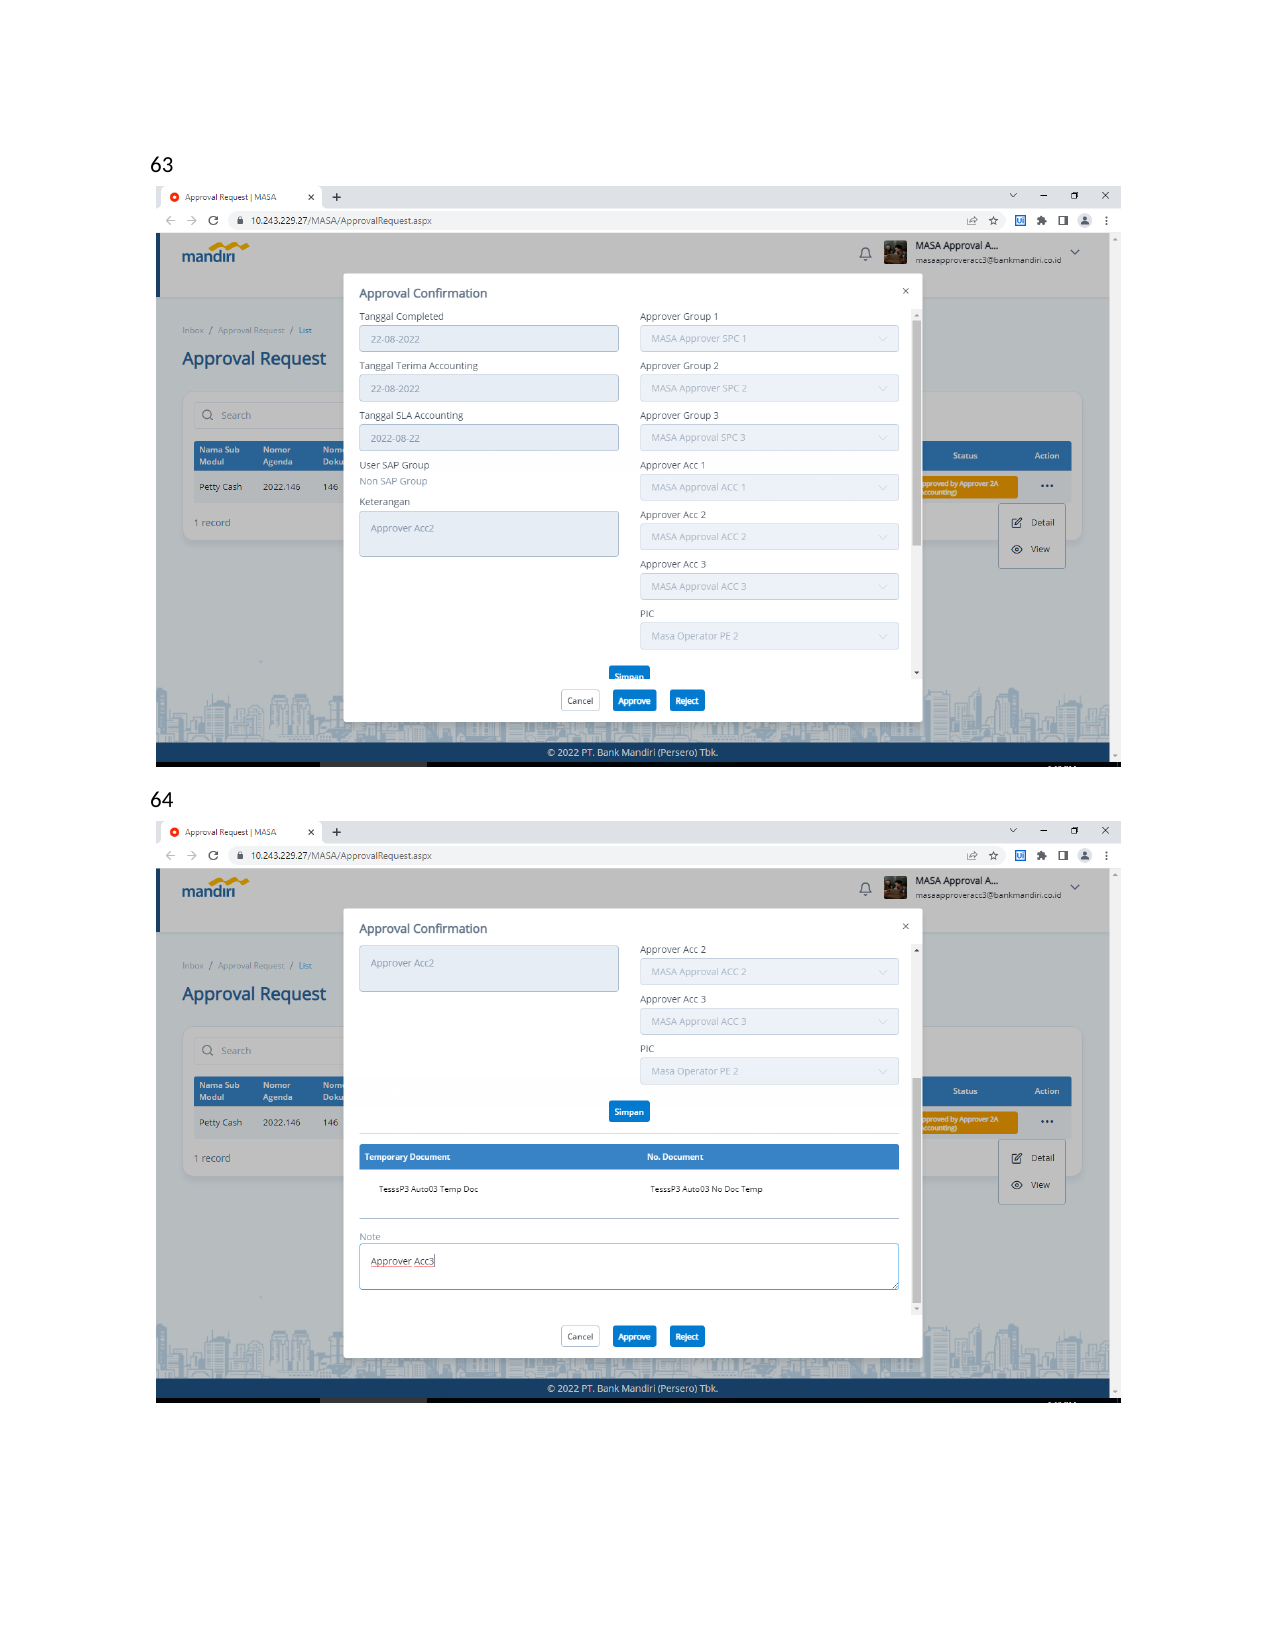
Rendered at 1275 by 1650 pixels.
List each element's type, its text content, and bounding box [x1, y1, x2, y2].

picture [150, 180, 1125, 767]
text 63 [150, 150, 1125, 180]
picture [150, 815, 1125, 1403]
text 64 [150, 786, 1125, 815]
